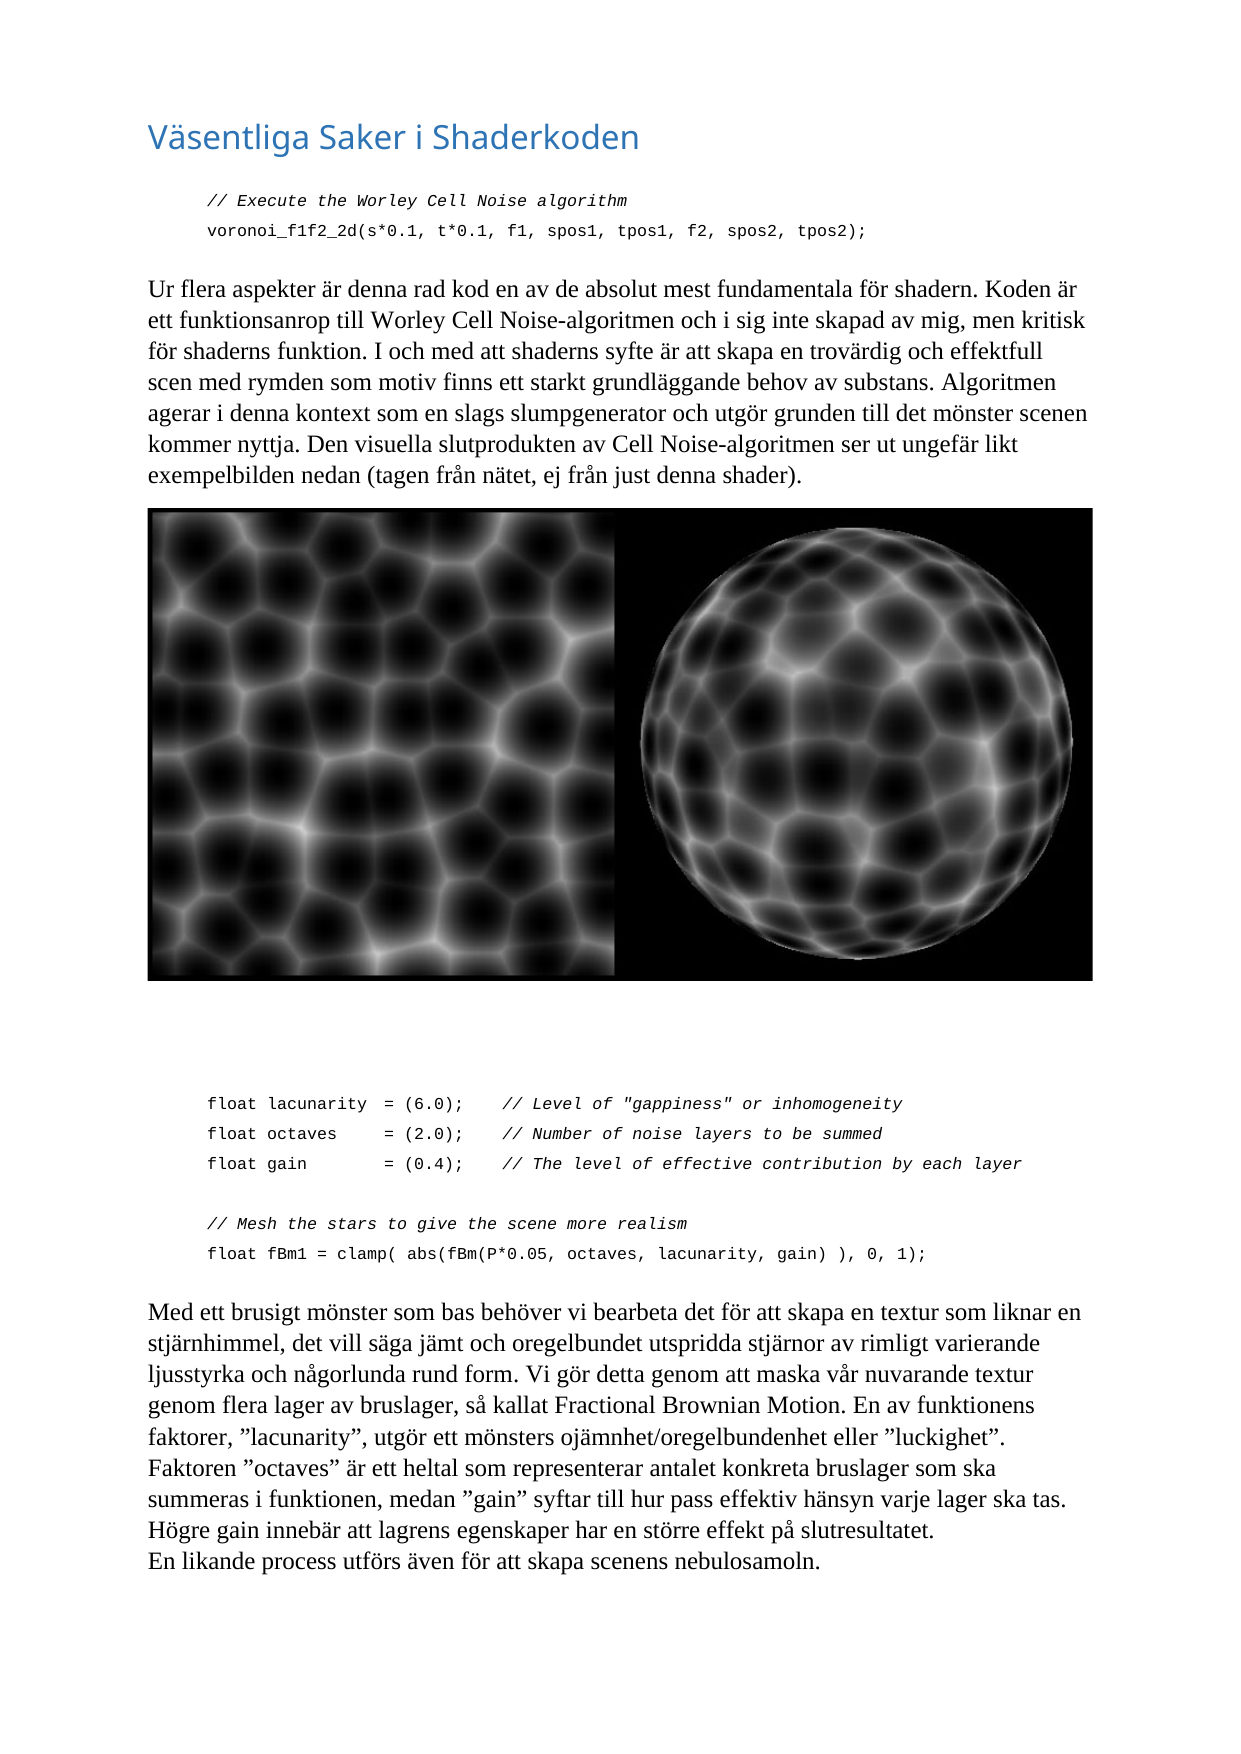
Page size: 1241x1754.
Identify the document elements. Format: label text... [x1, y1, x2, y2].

text Ur flera aspekter är denna rad kod en av de absolut mest fundamentala för shadern. Koden är ett funktionsanrop till Worley Cell Noise-algoritmen och i sig inte skapad av mig, men kritisk för shaderns funktion. I och med att shaderns syfte är att skapa en trovärdig och effektfull scen med rymden som motiv finns ett starkt grundläggande behov av substans. Algoritmen agerar i denna kontext som en slags slumpgenerator och utgör grunden till det mönster scenen kommer nyttja. Den visuella slutprodukten av Cell Noise-algoritmen ser ut ungefär likt exempelbilden nedan (tagen från nätet, ej från just denna shader). [148, 274, 1092, 489]
text // Execute the Worley Cell Noise algorithm [148, 193, 1092, 211]
text voronoi_f1f2_2d(s*0.1, t*0.1, f1, spos1, tpos1, f2, spos2, tpos2); [148, 223, 1092, 263]
picture [147, 508, 1093, 981]
subtitle Väsentliga Saker i Shaderkoden [148, 114, 1092, 159]
text float fBm1 = clamp( abs(fBm(P*0.05, octaves, lacunarity, gain) ), 0, 1); [148, 1246, 1092, 1286]
text Med ett brusigt mönster som bas behöver vi bearbeta det för att skapa en textur som liknar en stjärnhimmel, det vill säga jämt och oregelbundet utspridda stjärnor av rimligt varierande ljusstyrka och någorlunda rund form. Vi gör detta genom att maska vår nuvarande textur genom flera lager av bruslager, så kallat Fractional Brownian Motion. En av funktionens faktorer, ”lacunarity”, utgör ett mönsters ojämnhet/oregelbundenhet eller ”luckighet”. Faktoren ”octaves” är ett heltal som representerar antalet konkreta bruslager som ska summeras i funktionen, medan ”gain” syftar till hur pass effektiv hänsyn varje lager ska tas. Högre gain innebär att lagrens egenskaper har en större effekt på slutresultatet. En likande process utförs även för att skapa scenens nebulosamoln. [148, 1297, 1092, 1574]
text // Mesh the stars to give the scene more realism [148, 1216, 1092, 1234]
text float octaves = (2.0); // Number of noise layers to be summed [148, 1126, 1092, 1144]
text float gain = (0.4); // The level of effective contribution by each layer [148, 1156, 1092, 1174]
text float lacunarity = (6.0); // Level of "gappiness" or inhomogeneity [148, 1096, 1092, 1114]
